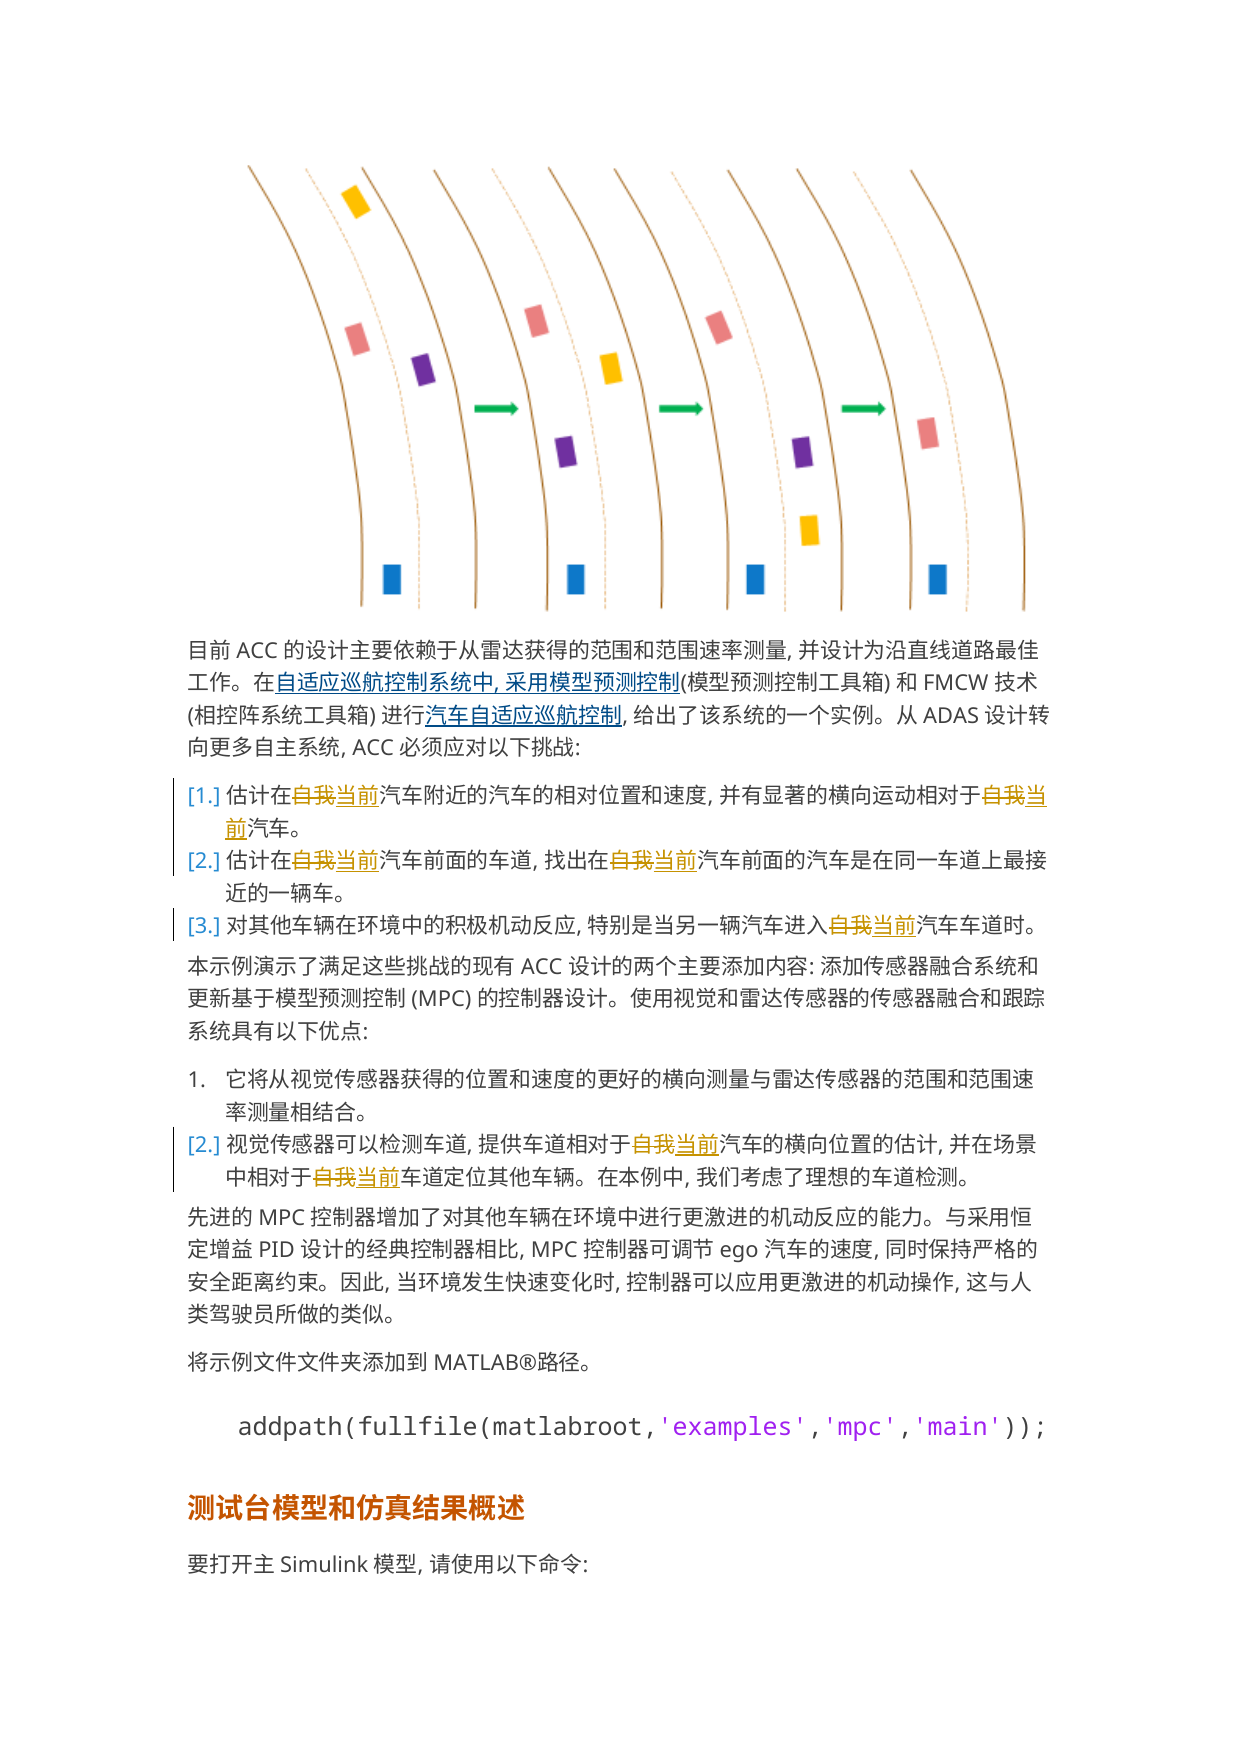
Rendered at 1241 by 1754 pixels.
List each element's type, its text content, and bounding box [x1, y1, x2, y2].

list 它将从视觉传感器获得的位置和速度的更好的横向测量与雷达传感器的范围和范围速率测量相结合。 [187, 1062, 1053, 1127]
picture [187, 164, 1088, 615]
text 要打开主 Simulink 模型, 请使用以下命令: [187, 1547, 1053, 1579]
list 视觉传感器可以检测车道, 提供车道相对于汽车的横向位置的估计, 并在场景中相对于车道定位其他车辆。在本例中, 我们考虑了理想的车道检测。 [187, 1127, 1053, 1192]
list 对其他车辆在环境中的积极机动反应, 特别是当另一辆汽车进入汽车车道时。 [187, 908, 1053, 941]
text 先进的 MPC 控制器增加了对其他车辆在环境中进行更激进的机动反应的能力。与采用恒定增益 PID 设计的经典控制器相比, MPC 控制器可调节 ego 汽车的速度, 同时保持严格的安全距离约束。因此, 当环境发生快速变化时, 控制器可以应用更激进的机动操作, 这与人类驾驶员所做的类似。 [187, 1199, 1053, 1329]
text 本示例演示了满足这些挑战的现有 ACC 设计的两个主要添加内容: 添加传感器融合系统和更新基于模型预测控制 (MPC) 的控制器设计。使用视觉和雷达传感器的传感器融合和跟踪系统具有以下优点: [187, 948, 1053, 1046]
list 估计在汽车附近的汽车的相对位置和速度, 并有显著的横向运动相对于汽车。 [187, 778, 1053, 843]
subtitle 测试台模型和仿真结果概述 [187, 1474, 1053, 1539]
text 目前 ACC 的设计主要依赖于从雷达获得的范围和范围速率测量, 并设计为沿直线道路最佳工作。在自适应巡航控制系统中, 采用模型预测控制(模型预测控制工具箱) 和 FMCW 技术 (相控阵系统工具箱) 进行汽车自适应巡航控制, 给出了该系统的一个实例。从 ADAS 设计转向更多自主系统, ACC 必须应对以下挑战: [187, 633, 1053, 763]
text 将示例文件文件夹添加到 MATLAB®路径。 [187, 1345, 1053, 1378]
text addpath(fullfile(matlabroot,'examples','mpc','main')); [237, 1393, 1053, 1458]
list 估计在汽车前面的车道, 找出在汽车前面的汽车是在同一车道上最接近的一辆车。 [187, 843, 1053, 908]
